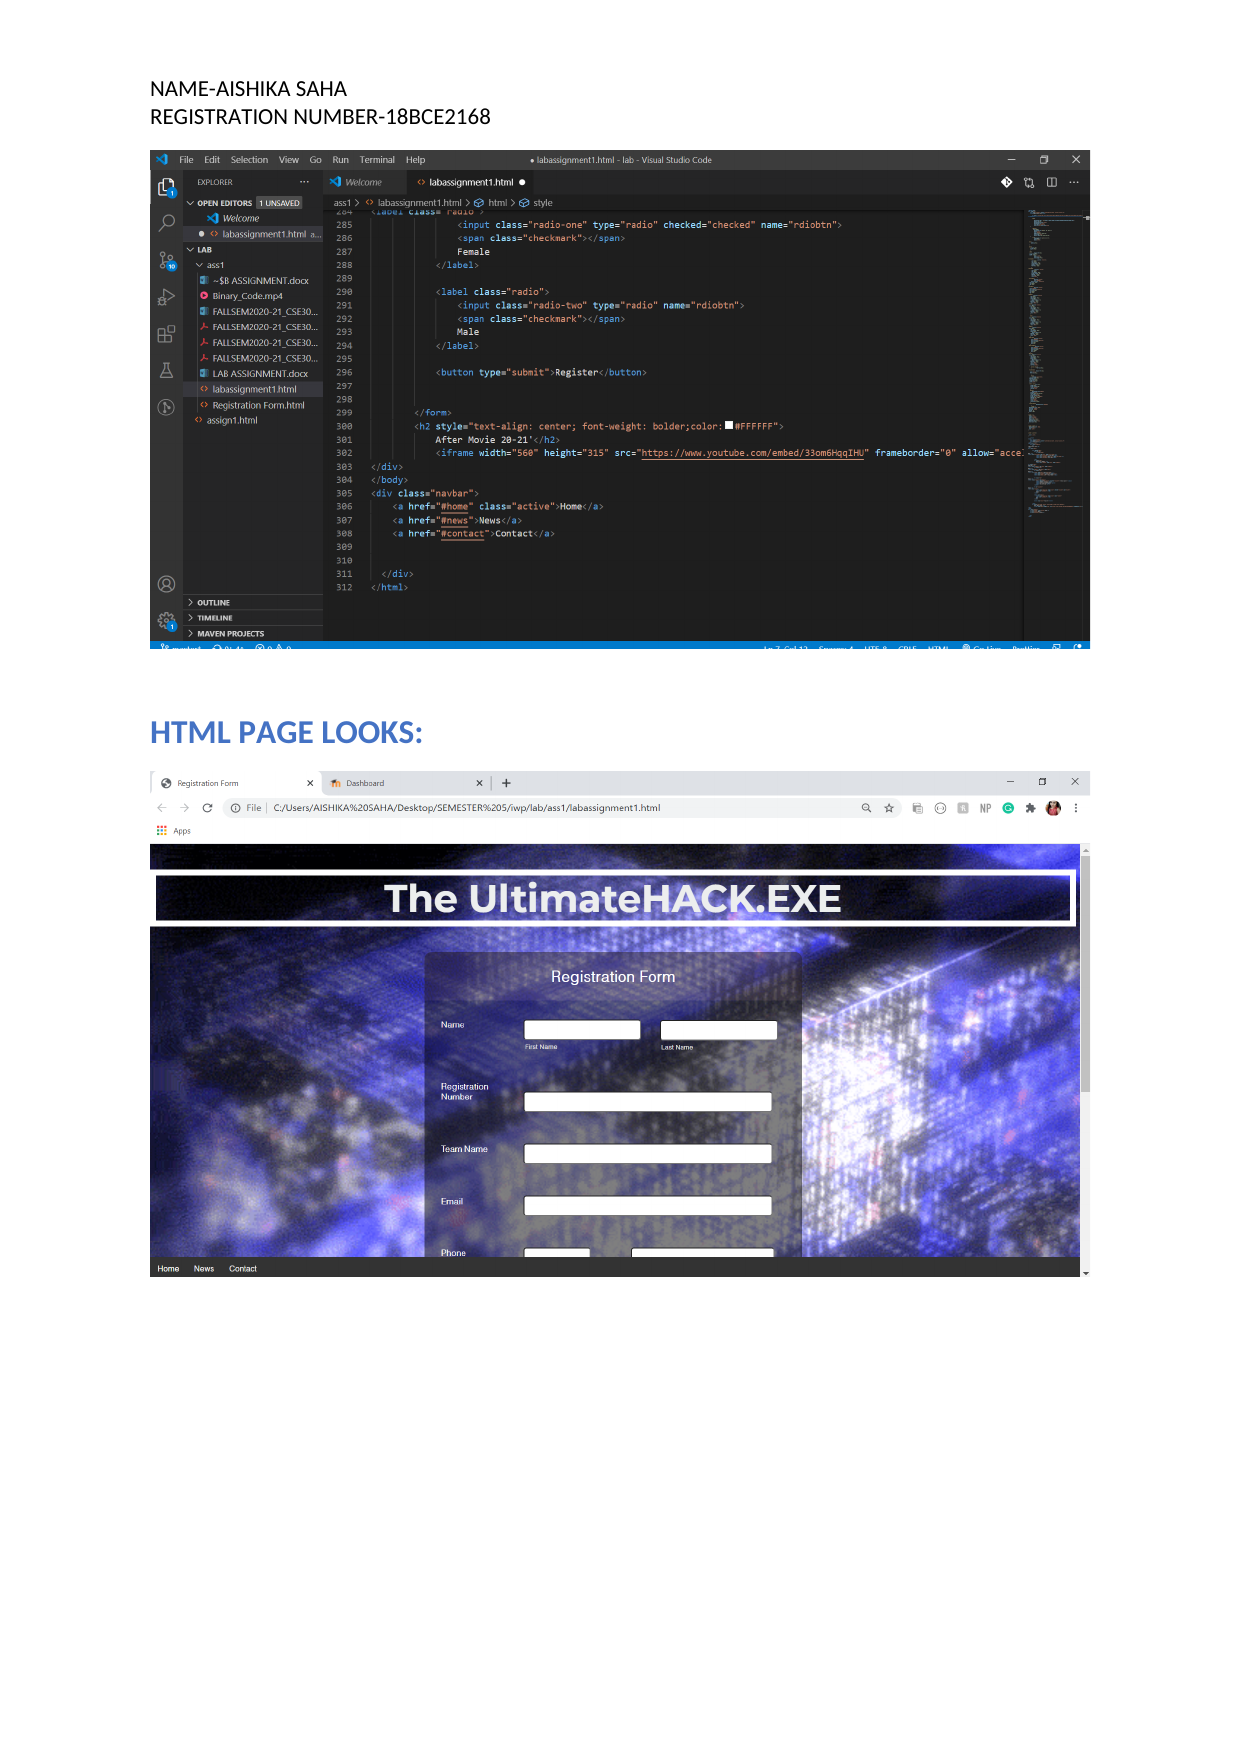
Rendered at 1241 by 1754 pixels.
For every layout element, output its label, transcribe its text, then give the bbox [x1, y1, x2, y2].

text HTML PAGE LOOKS: [150, 711, 1090, 752]
picture [150, 771, 1091, 1277]
picture [150, 150, 1091, 649]
